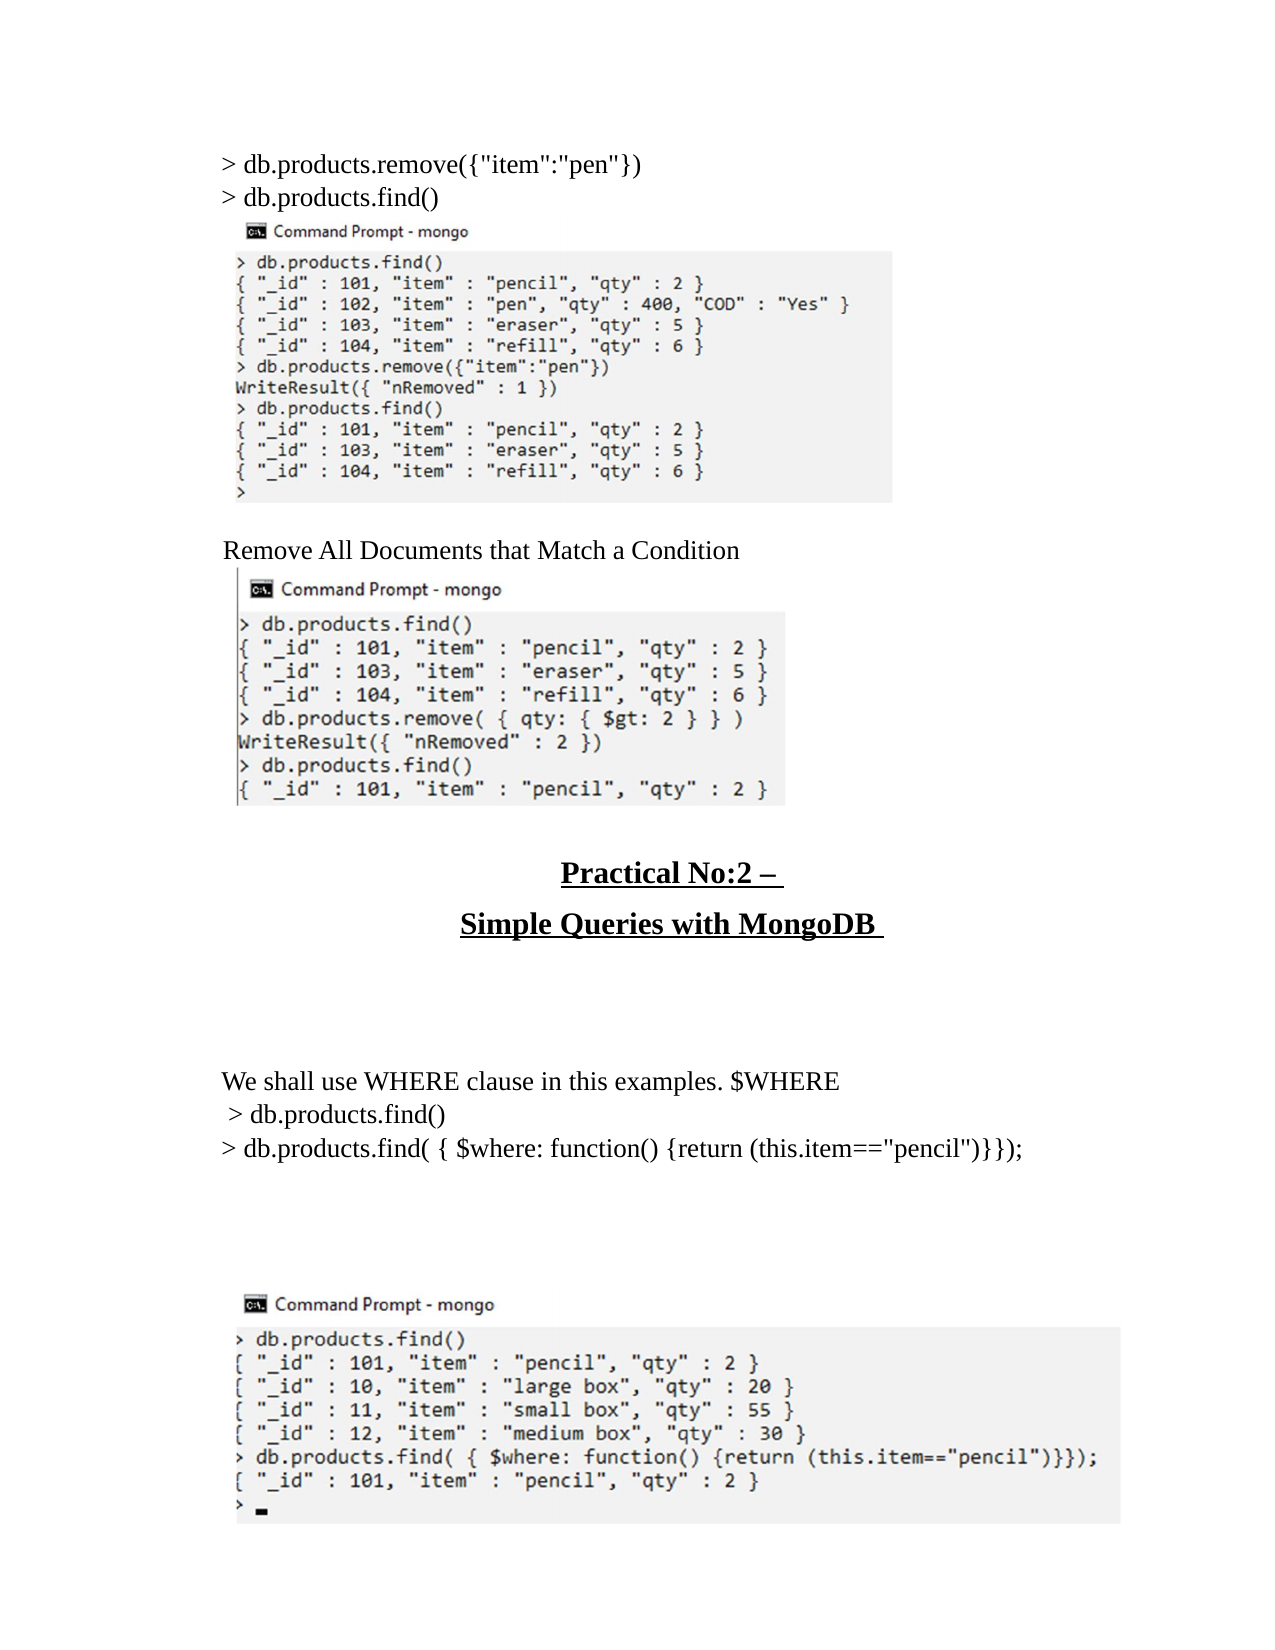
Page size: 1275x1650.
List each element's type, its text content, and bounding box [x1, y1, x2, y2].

text > db.products.remove({"item":"pen"}) [221, 148, 1134, 179]
text > db.products.find() [221, 1098, 1134, 1129]
picture [236, 567, 786, 806]
text We shall use WHERE clause in this examples. $WHERE [221, 1065, 1187, 1096]
subtitle Simple Queries with MongoDB [187, 905, 1148, 941]
subtitle Practical No:2 – [187, 855, 1148, 891]
picture [236, 1286, 1121, 1524]
picture [235, 214, 893, 503]
list Remove All Documents that Match a Condition [187, 534, 1134, 565]
text > db.products.find() [221, 181, 1134, 212]
text > db.products.find( { $where: function() {return (this.item=="pencil")}}); [221, 1132, 1134, 1163]
